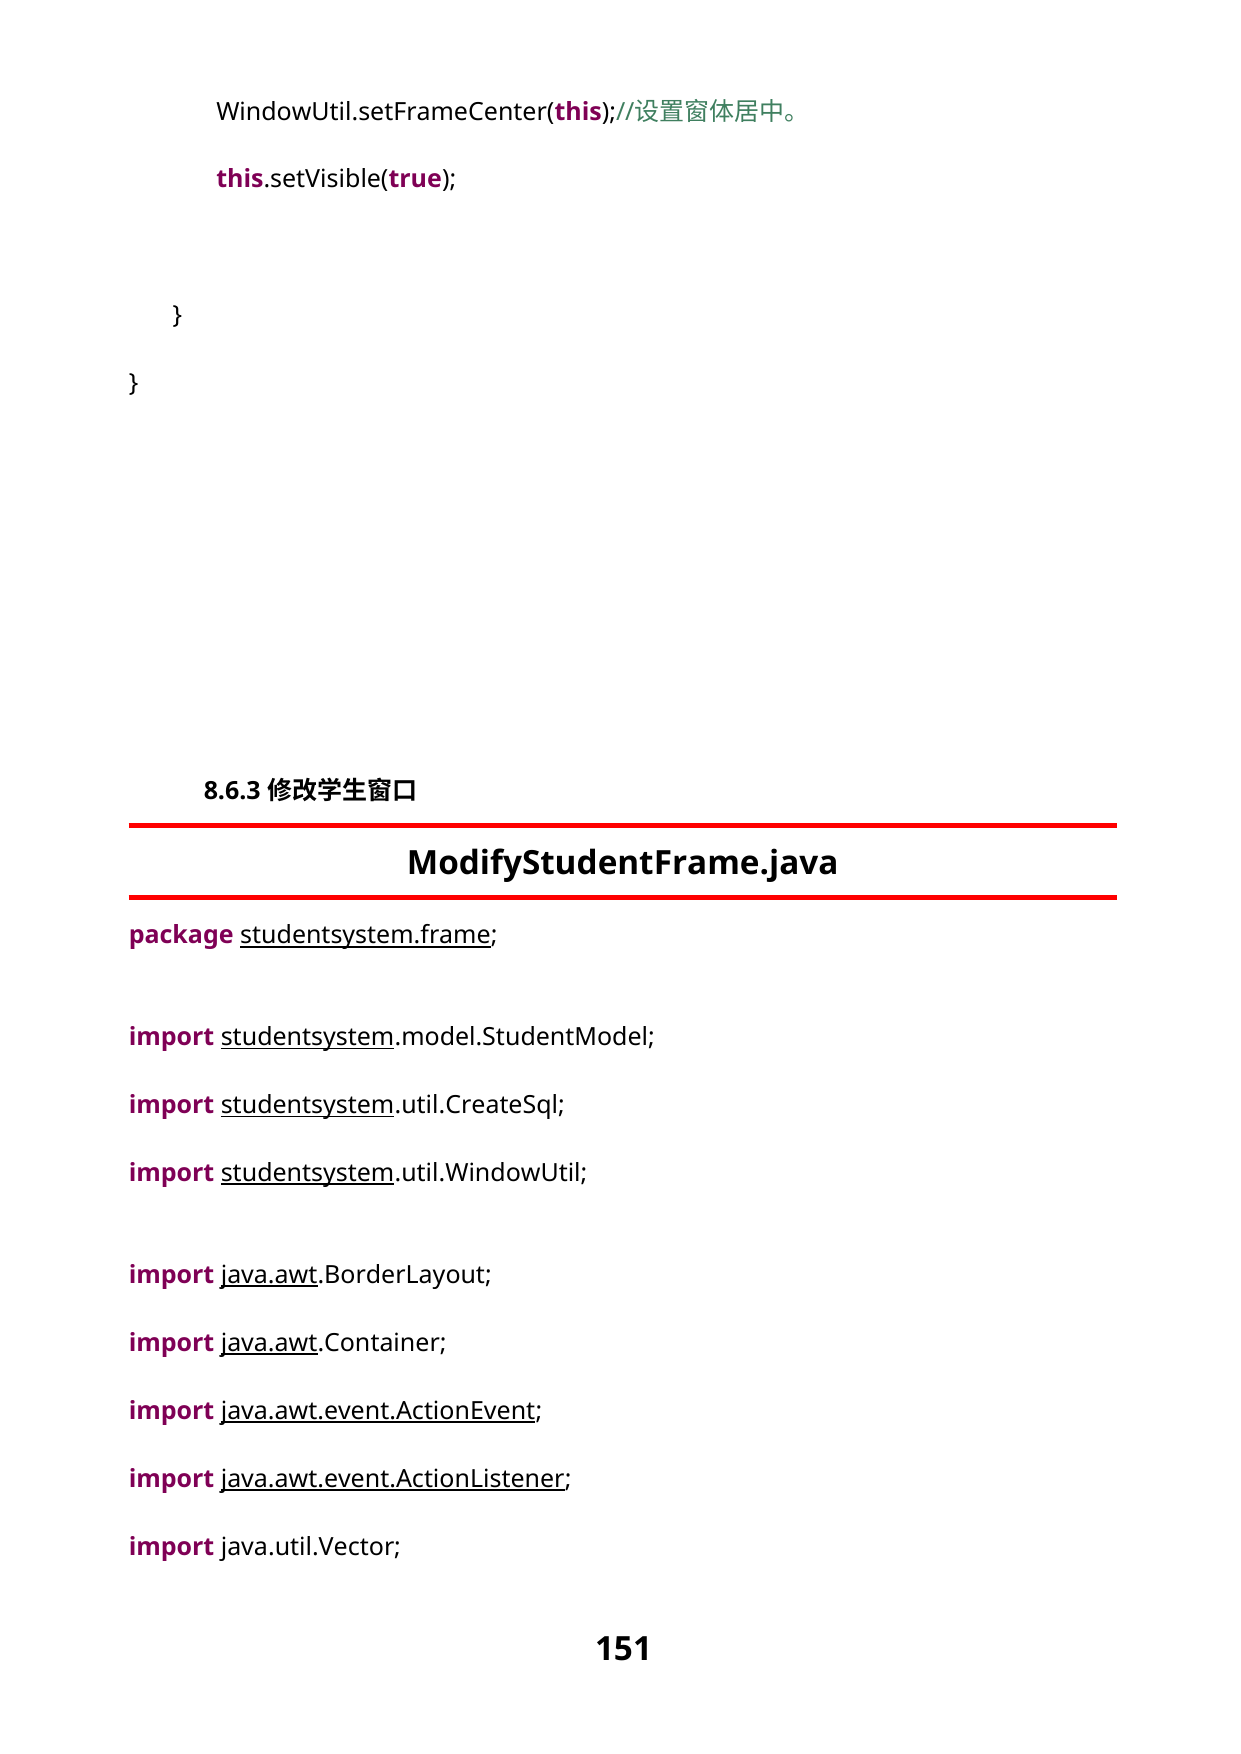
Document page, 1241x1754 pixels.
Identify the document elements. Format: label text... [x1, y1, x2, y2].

text import java.awt.Container; [128, 1308, 1118, 1376]
text import java.awt.event.ActionListener; [128, 1443, 1118, 1511]
text this.setVisible(true); [128, 144, 1118, 212]
text import java.util.Vector; [128, 1511, 1118, 1579]
text import studentsystem.model.StudentModel; [128, 1002, 1118, 1070]
text import java.awt.event.ActionEvent; [128, 1376, 1118, 1443]
text import studentsystem.util.CreateSql; [128, 1070, 1118, 1138]
text import java.awt.BorderLayout; [128, 1240, 1118, 1308]
text package studentsystem.frame; [128, 900, 1118, 968]
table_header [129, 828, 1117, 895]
text import studentsystem.util.WindowUtil; [128, 1138, 1118, 1206]
text } [128, 347, 1118, 415]
list 8.6.3 修改学生窗口 [203, 755, 1118, 823]
text WindowUtil.setFrameCenter(this);//设置窗体居中。 [128, 76, 1118, 144]
text } [128, 279, 1118, 347]
